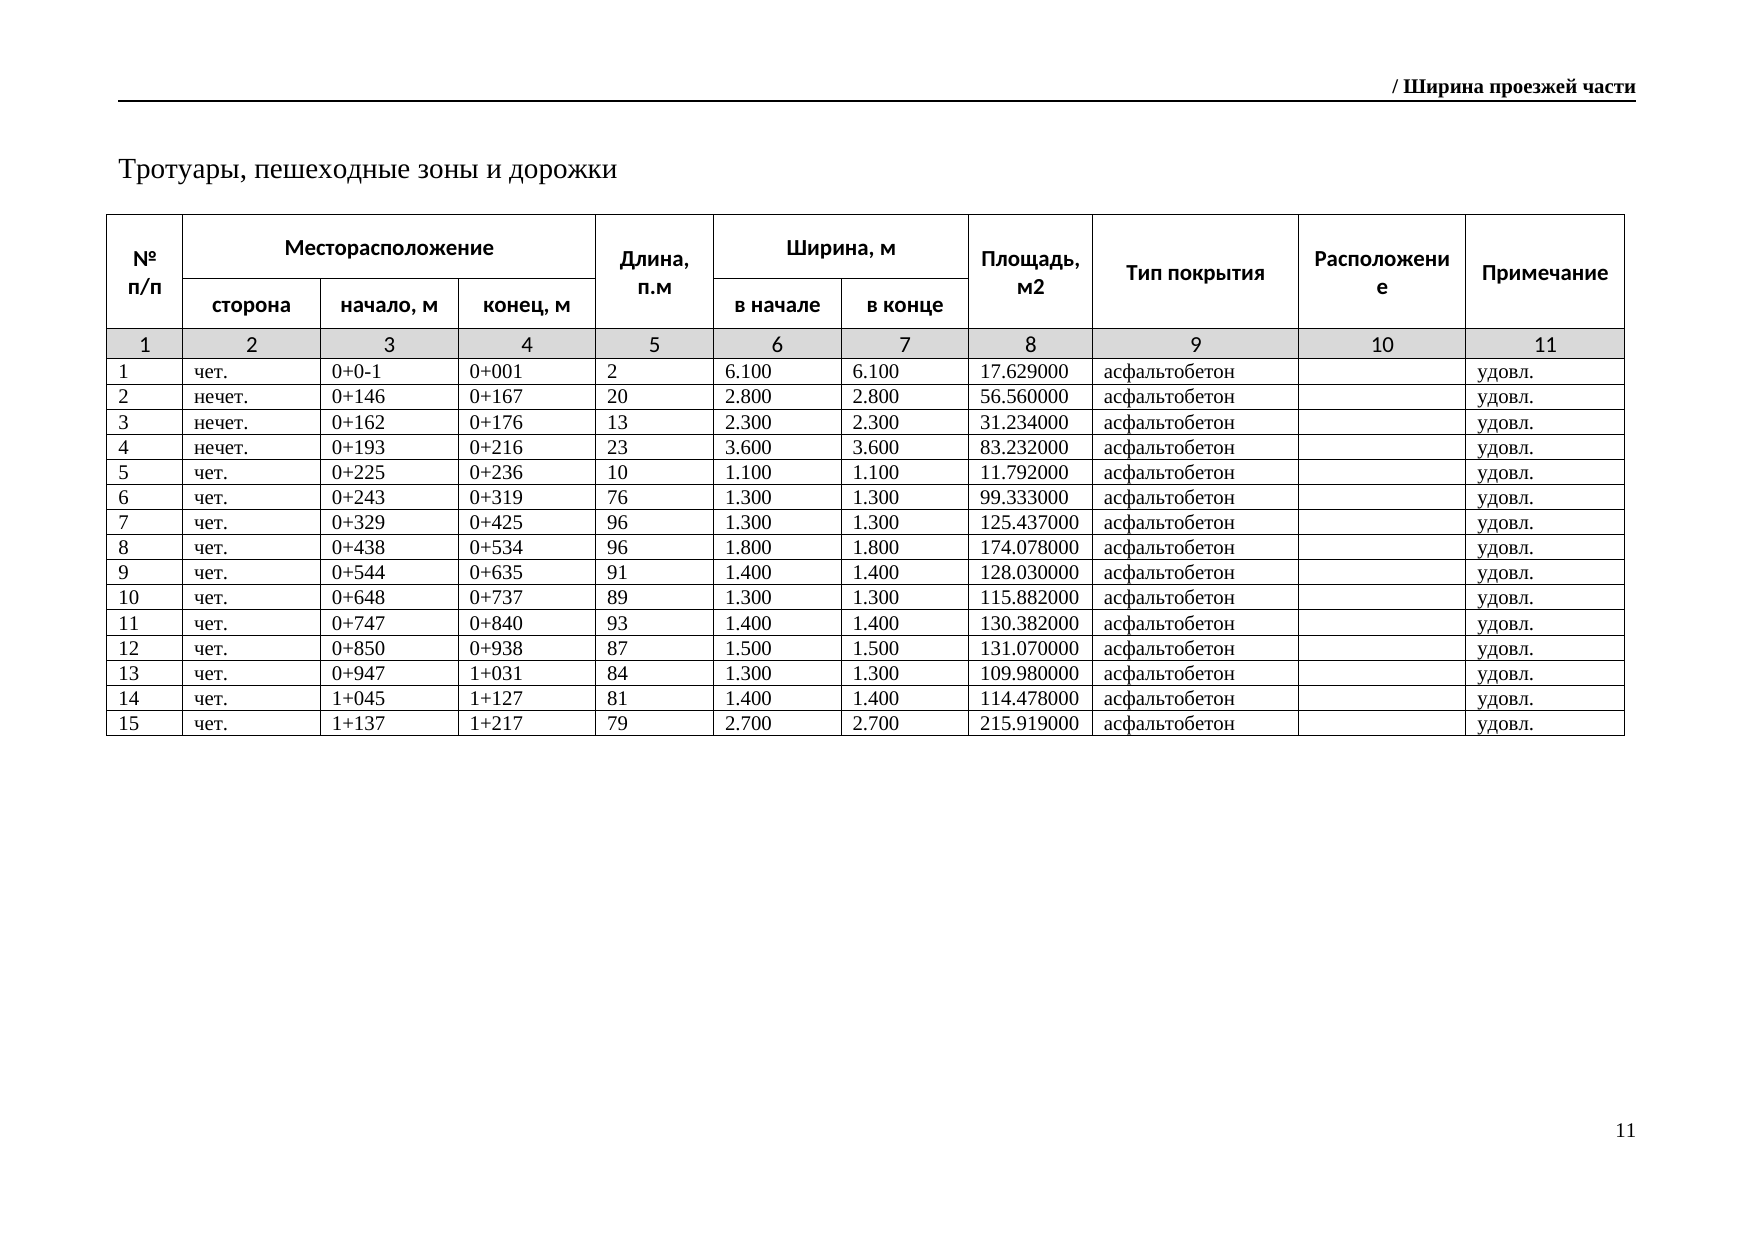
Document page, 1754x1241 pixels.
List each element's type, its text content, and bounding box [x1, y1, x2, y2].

table_cell удовл. [1466, 560, 1624, 584]
table_cell 10 [1299, 329, 1465, 358]
table_header Длина, п.м [596, 215, 713, 328]
table_cell 128.030000 [969, 560, 1092, 584]
table_cell 0+840 [459, 610, 595, 634]
table_cell чет. [183, 636, 320, 659]
table_cell 1 [107, 359, 182, 383]
table_cell 1.800 [842, 535, 968, 559]
table_cell 17.629000 [969, 359, 1092, 383]
table_cell чет. [183, 460, 320, 484]
table_cell чет. [183, 485, 320, 509]
table_cell 0+319 [459, 485, 595, 509]
table_cell 1.800 [714, 535, 841, 559]
table_cell 0+534 [459, 535, 595, 559]
table_cell чет. [183, 686, 320, 710]
table_cell 6 [107, 485, 182, 509]
table_cell асфальтобетон [1093, 485, 1298, 509]
table_cell 0+167 [459, 385, 595, 408]
table_cell 0+176 [459, 410, 595, 434]
table_header Ширина, м [714, 215, 968, 278]
table_cell 131.070000 [969, 636, 1092, 659]
table_cell 0+850 [321, 636, 458, 659]
table_cell чет. [183, 359, 320, 383]
table_cell [1299, 610, 1465, 634]
table_cell 6 [714, 329, 841, 358]
table_cell асфальтобетон [1093, 610, 1298, 634]
table_cell 3 [107, 410, 182, 434]
table_cell [1299, 686, 1465, 710]
table_cell 99.333000 [969, 485, 1092, 509]
table_cell 9 [1093, 329, 1298, 358]
table_cell 93 [596, 610, 713, 634]
table_cell 0+162 [321, 410, 458, 434]
table_cell 87 [596, 636, 713, 659]
table_cell 0+236 [459, 460, 595, 484]
table_cell 12 [107, 636, 182, 659]
table_cell 0+635 [459, 560, 595, 584]
table_cell сторона [183, 279, 320, 328]
table_cell 3 [321, 329, 458, 358]
table_cell 89 [596, 585, 713, 609]
table_cell 1.300 [842, 510, 968, 534]
table_cell 0+216 [459, 435, 595, 459]
table_cell 0+425 [459, 510, 595, 534]
table_cell 0+747 [321, 610, 458, 634]
table_cell 1.300 [714, 510, 841, 534]
table_cell [1299, 435, 1465, 459]
table_cell 0+329 [321, 510, 458, 534]
table_cell [1299, 661, 1465, 685]
table_cell [1299, 460, 1465, 484]
table_cell удовл. [1466, 485, 1624, 509]
table_cell [1299, 485, 1465, 509]
table_cell 81 [596, 686, 713, 710]
table_cell 3.600 [842, 435, 968, 459]
table_cell асфальтобетон [1093, 585, 1298, 609]
table_cell [1299, 510, 1465, 534]
table_cell асфальтобетон [1093, 560, 1298, 584]
table_cell 11.792000 [969, 460, 1092, 484]
table_cell чет. [183, 535, 320, 559]
table_cell 1.500 [714, 636, 841, 659]
table_cell 11 [1466, 329, 1624, 358]
table_cell 215.919000 [969, 711, 1092, 735]
table_cell [1299, 385, 1465, 408]
table_cell 13 [107, 661, 182, 685]
table_cell 1.300 [714, 585, 841, 609]
table_cell асфальтобетон [1093, 686, 1298, 710]
table_cell 1.400 [714, 560, 841, 584]
table_cell асфальтобетон [1093, 535, 1298, 559]
table_cell [1299, 410, 1465, 434]
table_cell 2.800 [714, 385, 841, 408]
table_cell 84 [596, 661, 713, 685]
table_cell [1299, 636, 1465, 659]
table_cell 10 [596, 460, 713, 484]
table_cell 0+438 [321, 535, 458, 559]
table_header Тип покрытия [1093, 215, 1298, 328]
table_cell 11 [107, 610, 182, 634]
table_cell [1299, 359, 1465, 383]
table_cell 0+193 [321, 435, 458, 459]
table_cell асфальтобетон [1093, 661, 1298, 685]
table_cell 0+737 [459, 585, 595, 609]
table_cell 125.437000 [969, 510, 1092, 534]
table_cell нечет. [183, 410, 320, 434]
table_cell 14 [107, 686, 182, 710]
table_cell удовл. [1466, 610, 1624, 634]
table_cell 1+137 [321, 711, 458, 735]
table_cell 2.700 [842, 711, 968, 735]
table_cell 1.400 [842, 686, 968, 710]
table_cell 0+0-1 [321, 359, 458, 383]
table_cell асфальтобетон [1093, 711, 1298, 735]
table_cell 1+031 [459, 661, 595, 685]
table_cell асфальтобетон [1093, 410, 1298, 434]
table_header Площадь, м2 [969, 215, 1092, 328]
table_cell 1.300 [842, 661, 968, 685]
table_cell чет. [183, 661, 320, 685]
table_cell удовл. [1466, 661, 1624, 685]
table_cell 1.300 [842, 485, 968, 509]
table_header Месторасположение [183, 215, 595, 278]
table_cell 2.300 [842, 410, 968, 434]
table_cell 2.800 [842, 385, 968, 408]
table_cell удовл. [1466, 435, 1624, 459]
table_cell асфальтобетон [1093, 435, 1298, 459]
table_cell 1+045 [321, 686, 458, 710]
table_cell 2 [596, 359, 713, 383]
table_cell 0+225 [321, 460, 458, 484]
table_header Расположение [1299, 215, 1465, 328]
table_cell чет. [183, 510, 320, 534]
table_cell 1.300 [842, 585, 968, 609]
table_cell нечет. [183, 435, 320, 459]
table_cell асфальтобетон [1093, 636, 1298, 659]
table_cell 15 [107, 711, 182, 735]
table_cell 1.300 [714, 485, 841, 509]
table_cell 96 [596, 535, 713, 559]
table_cell 1.400 [714, 686, 841, 710]
table_cell чет. [183, 585, 320, 609]
table_cell удовл. [1466, 636, 1624, 659]
table_cell 174.078000 [969, 535, 1092, 559]
table_cell 0+001 [459, 359, 595, 383]
table_cell 115.882000 [969, 585, 1092, 609]
table_cell 0+648 [321, 585, 458, 609]
table_cell 4 [459, 329, 595, 358]
table_cell удовл. [1466, 711, 1624, 735]
table_cell 114.478000 [969, 686, 1092, 710]
table_cell 0+938 [459, 636, 595, 659]
table_cell 1.300 [714, 661, 841, 685]
table_cell начало, м [321, 279, 458, 328]
table_cell [1299, 560, 1465, 584]
table_cell 1 [107, 329, 182, 358]
table_cell 79 [596, 711, 713, 735]
table_cell 83.232000 [969, 435, 1092, 459]
table_cell 1.500 [842, 636, 968, 659]
table_cell 0+544 [321, 560, 458, 584]
table_cell удовл. [1466, 686, 1624, 710]
table_cell [1299, 585, 1465, 609]
table_cell 130.382000 [969, 610, 1092, 634]
table_cell асфальтобетон [1093, 510, 1298, 534]
table_cell 4 [107, 435, 182, 459]
table_cell 76 [596, 485, 713, 509]
table_cell удовл. [1466, 410, 1624, 434]
table_cell 91 [596, 560, 713, 584]
table_cell 0+146 [321, 385, 458, 408]
table_cell 2 [107, 385, 182, 408]
table_cell удовл. [1466, 385, 1624, 408]
table_cell удовл. [1466, 535, 1624, 559]
table_cell чет. [183, 560, 320, 584]
table_cell 10 [107, 585, 182, 609]
table_cell 1.400 [842, 560, 968, 584]
table_cell 6.100 [714, 359, 841, 383]
table_cell 109.980000 [969, 661, 1092, 685]
table_cell 1+217 [459, 711, 595, 735]
table_cell удовл. [1466, 585, 1624, 609]
table_cell [1299, 711, 1465, 735]
table_cell 0+243 [321, 485, 458, 509]
table_cell 1.100 [842, 460, 968, 484]
table_cell 2.700 [714, 711, 841, 735]
table_cell 5 [107, 460, 182, 484]
table_cell 56.560000 [969, 385, 1092, 408]
table_cell 1.400 [842, 610, 968, 634]
table_cell в начале [714, 279, 841, 328]
table_cell чет. [183, 610, 320, 634]
table_cell 20 [596, 385, 713, 408]
table_header Примечание [1466, 215, 1624, 328]
table_cell 7 [842, 329, 968, 358]
table_cell удовл. [1466, 510, 1624, 534]
table_cell 1.400 [714, 610, 841, 634]
table_cell удовл. [1466, 359, 1624, 383]
table_header № п/п [107, 215, 182, 328]
table_cell 1+127 [459, 686, 595, 710]
table_cell 13 [596, 410, 713, 434]
table_cell 23 [596, 435, 713, 459]
table_cell асфальтобетон [1093, 460, 1298, 484]
table_cell удовл. [1466, 460, 1624, 484]
table_cell асфальтобетон [1093, 385, 1298, 408]
table_cell нечет. [183, 385, 320, 408]
table_cell 31.234000 [969, 410, 1092, 434]
table_cell асфальтобетон [1093, 359, 1298, 383]
table_cell 5 [596, 329, 713, 358]
table_cell 1.100 [714, 460, 841, 484]
table_cell 2.300 [714, 410, 841, 434]
table_cell 0+947 [321, 661, 458, 685]
table_cell 2 [183, 329, 320, 358]
table_cell 7 [107, 510, 182, 534]
table_cell [1299, 535, 1465, 559]
table_cell 8 [969, 329, 1092, 358]
table_cell 3.600 [714, 435, 841, 459]
table_cell 9 [107, 560, 182, 584]
table_cell 8 [107, 535, 182, 559]
table_cell 96 [596, 510, 713, 534]
table_cell конец, м [459, 279, 595, 328]
subtitle Тротуары, пешеходные зоны и дорожки [118, 152, 1636, 185]
table_cell 6.100 [842, 359, 968, 383]
table_cell чет. [183, 711, 320, 735]
table_cell в конце [842, 279, 968, 328]
